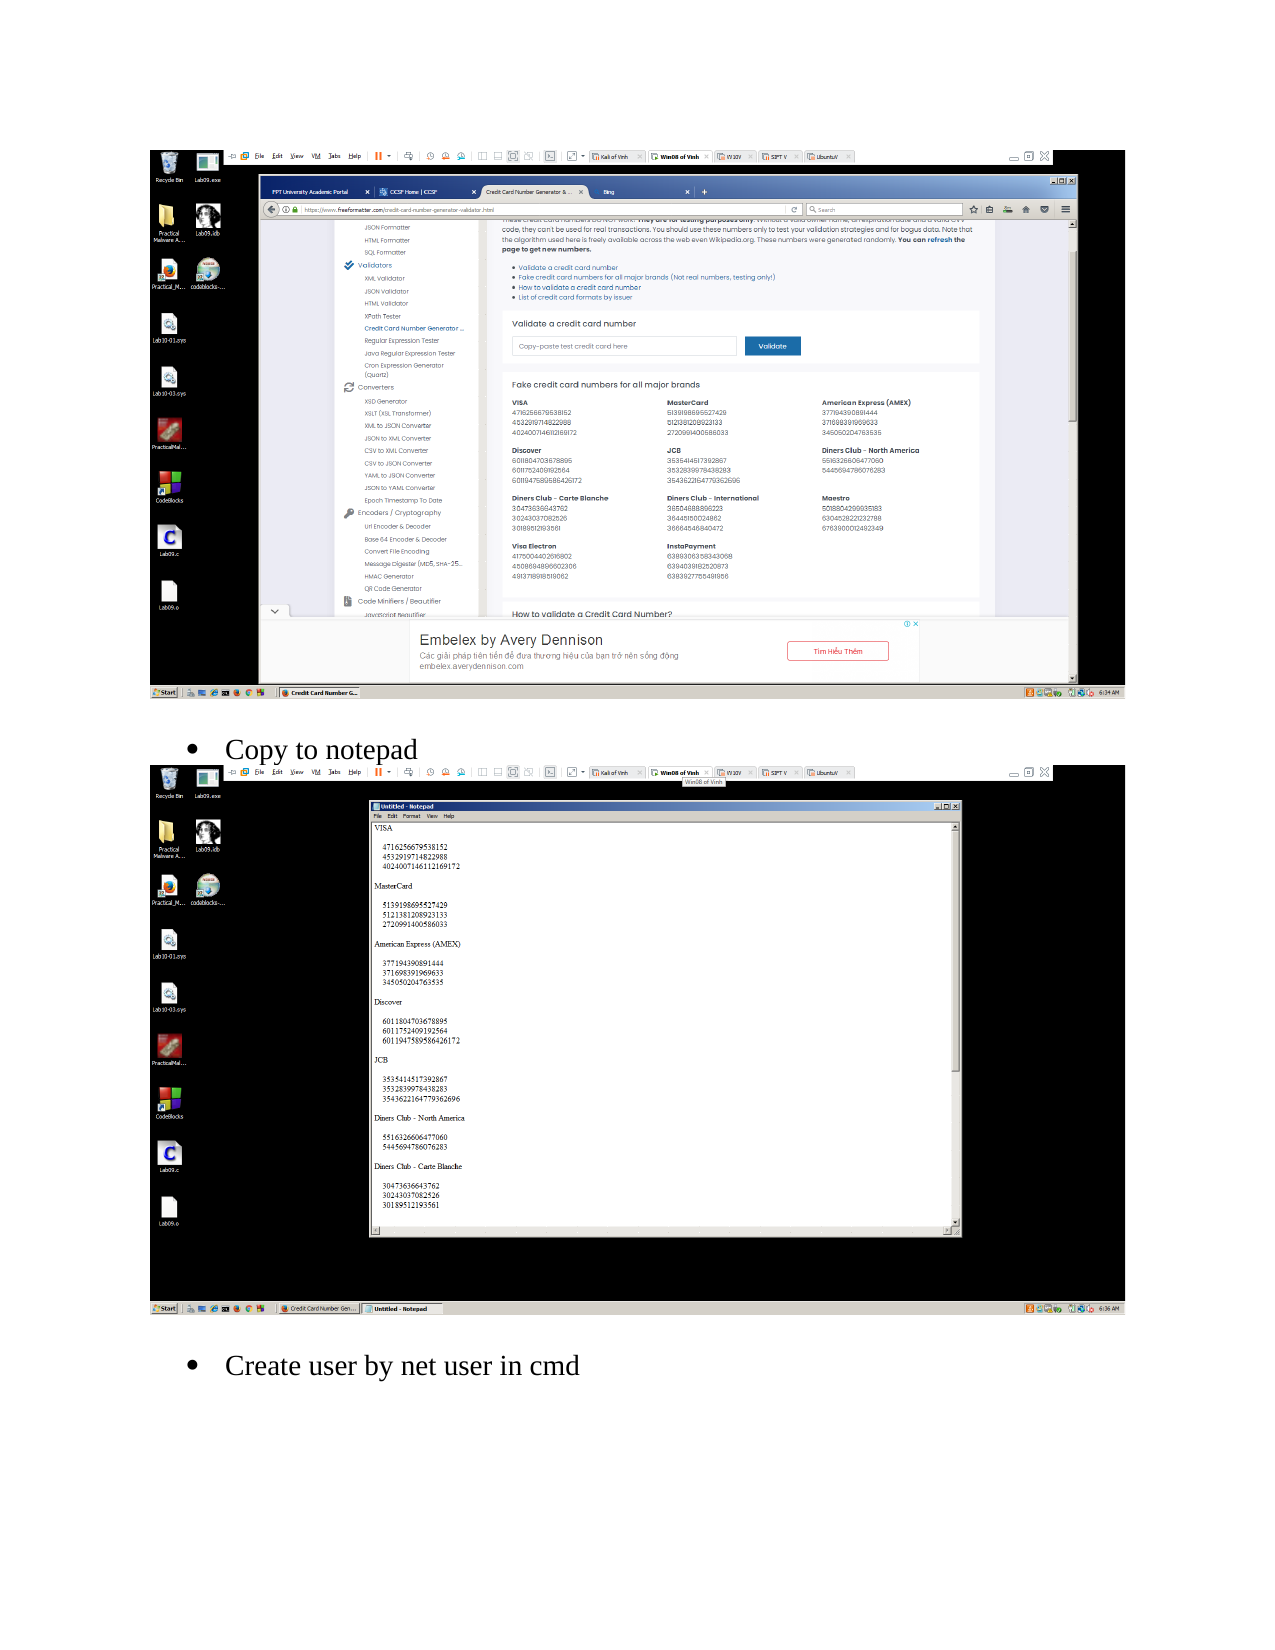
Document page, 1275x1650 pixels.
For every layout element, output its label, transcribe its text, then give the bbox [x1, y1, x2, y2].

picture [150, 765, 1125, 1315]
list Copy to notepad [187, 732, 1125, 765]
list Create user by net user in cmd [187, 1348, 1125, 1382]
picture [150, 150, 1125, 699]
